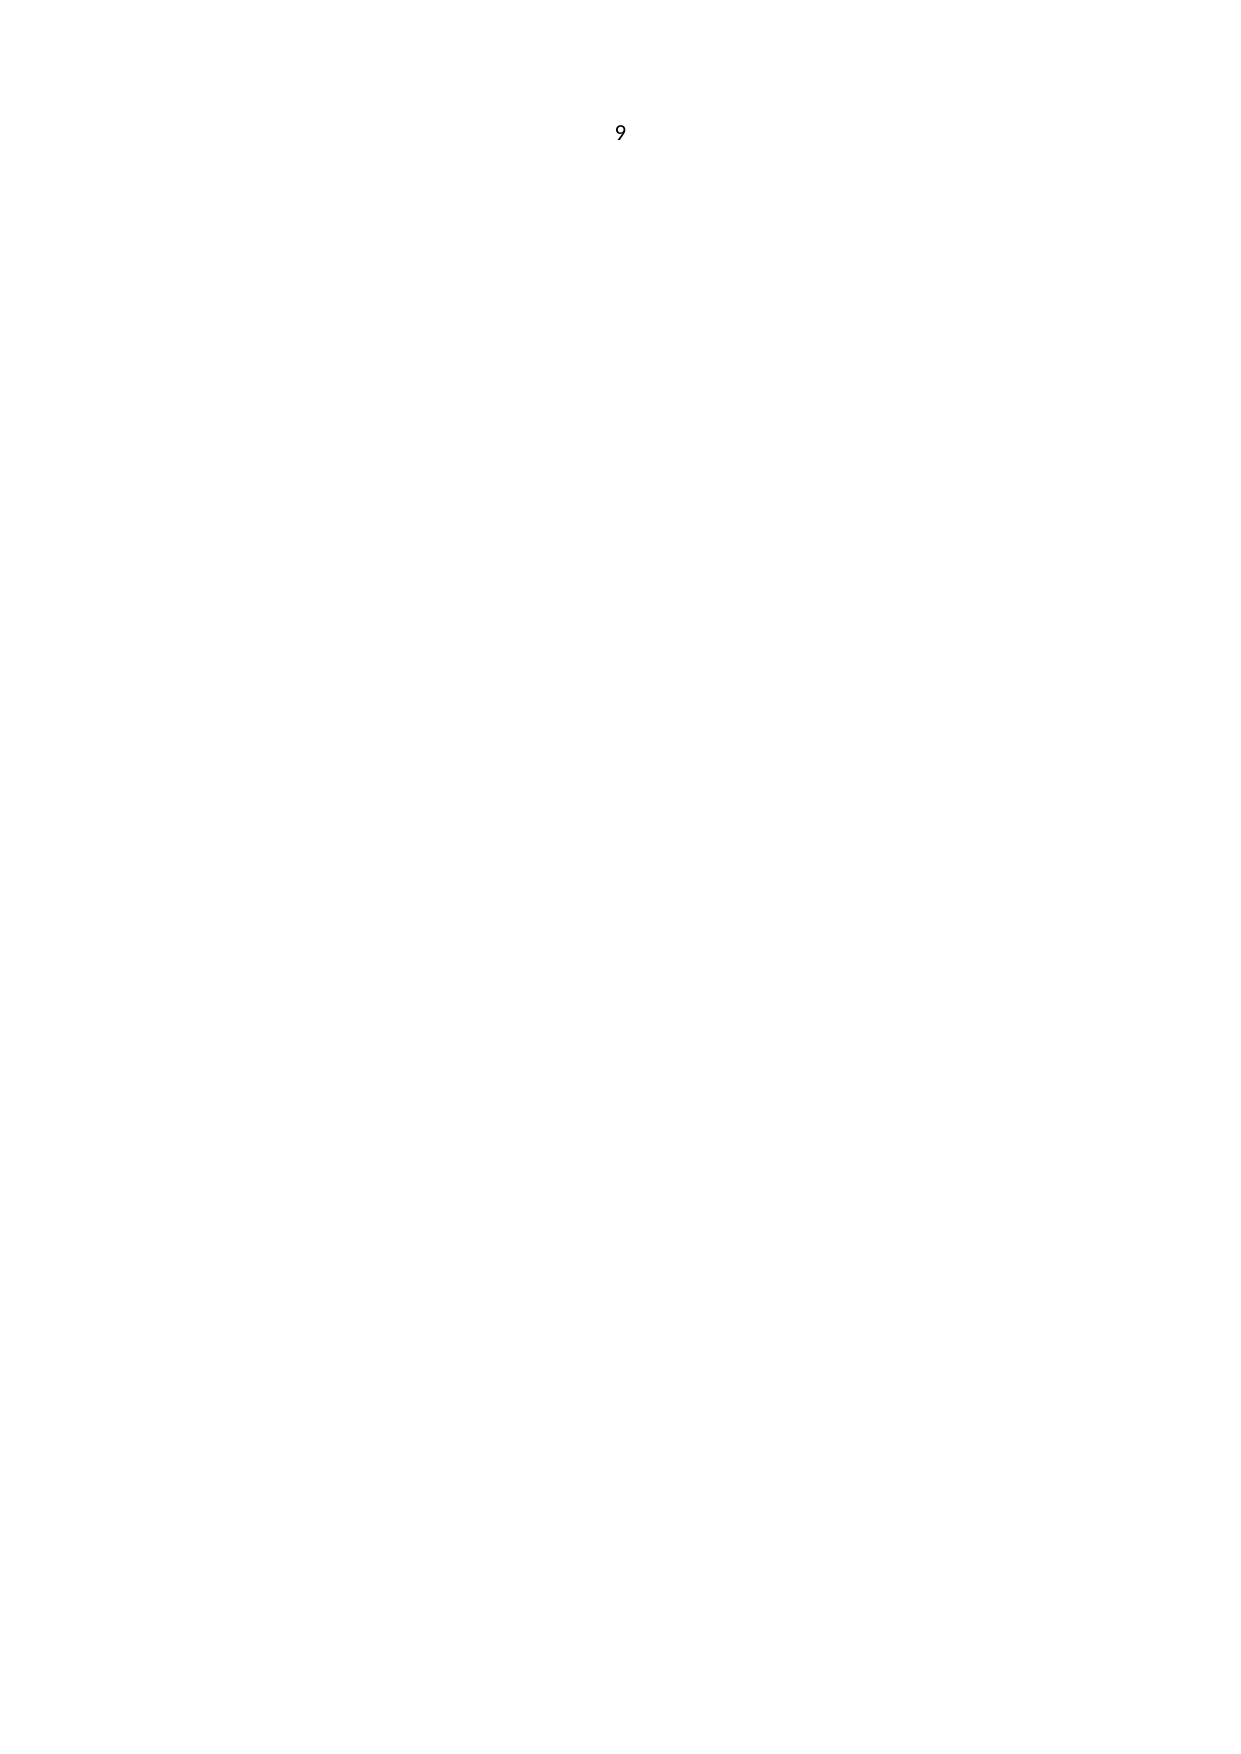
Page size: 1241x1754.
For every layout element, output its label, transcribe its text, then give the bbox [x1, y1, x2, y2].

text 9 [614, 118, 1154, 146]
